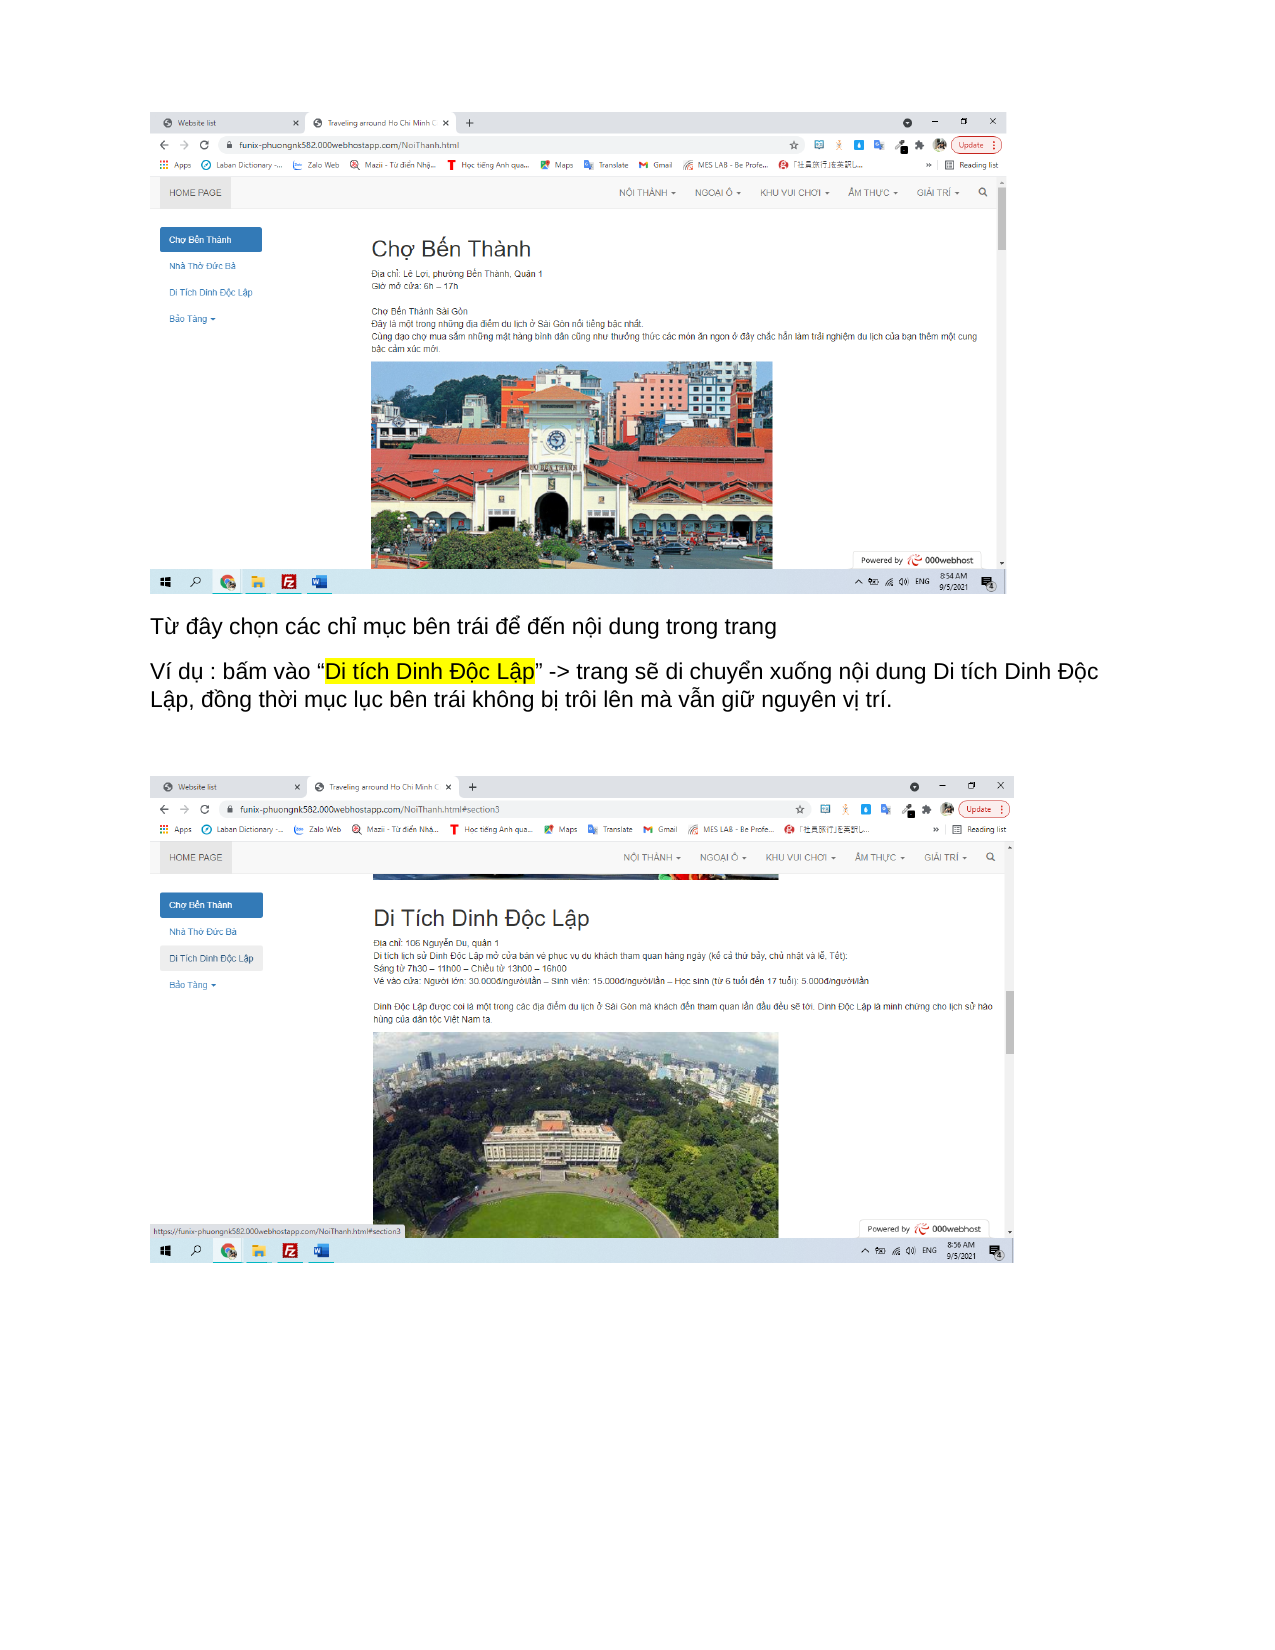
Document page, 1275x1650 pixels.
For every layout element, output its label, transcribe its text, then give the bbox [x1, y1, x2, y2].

picture [150, 776, 1014, 1263]
text Ví dụ : bấm vào “Di tích Dinh Độc Lập” -> trang sẽ di chuyển xuống nội dung Di tích Dinh Độc Lập, đồng thời mục lục bên trái không bị trôi lên mà vẫn giữ nguyên vị trí. [150, 658, 1125, 713]
text Từ đây chọn các chỉ mục bên trái để đến nội dung trong trang [150, 613, 1125, 639]
picture [150, 112, 1007, 594]
